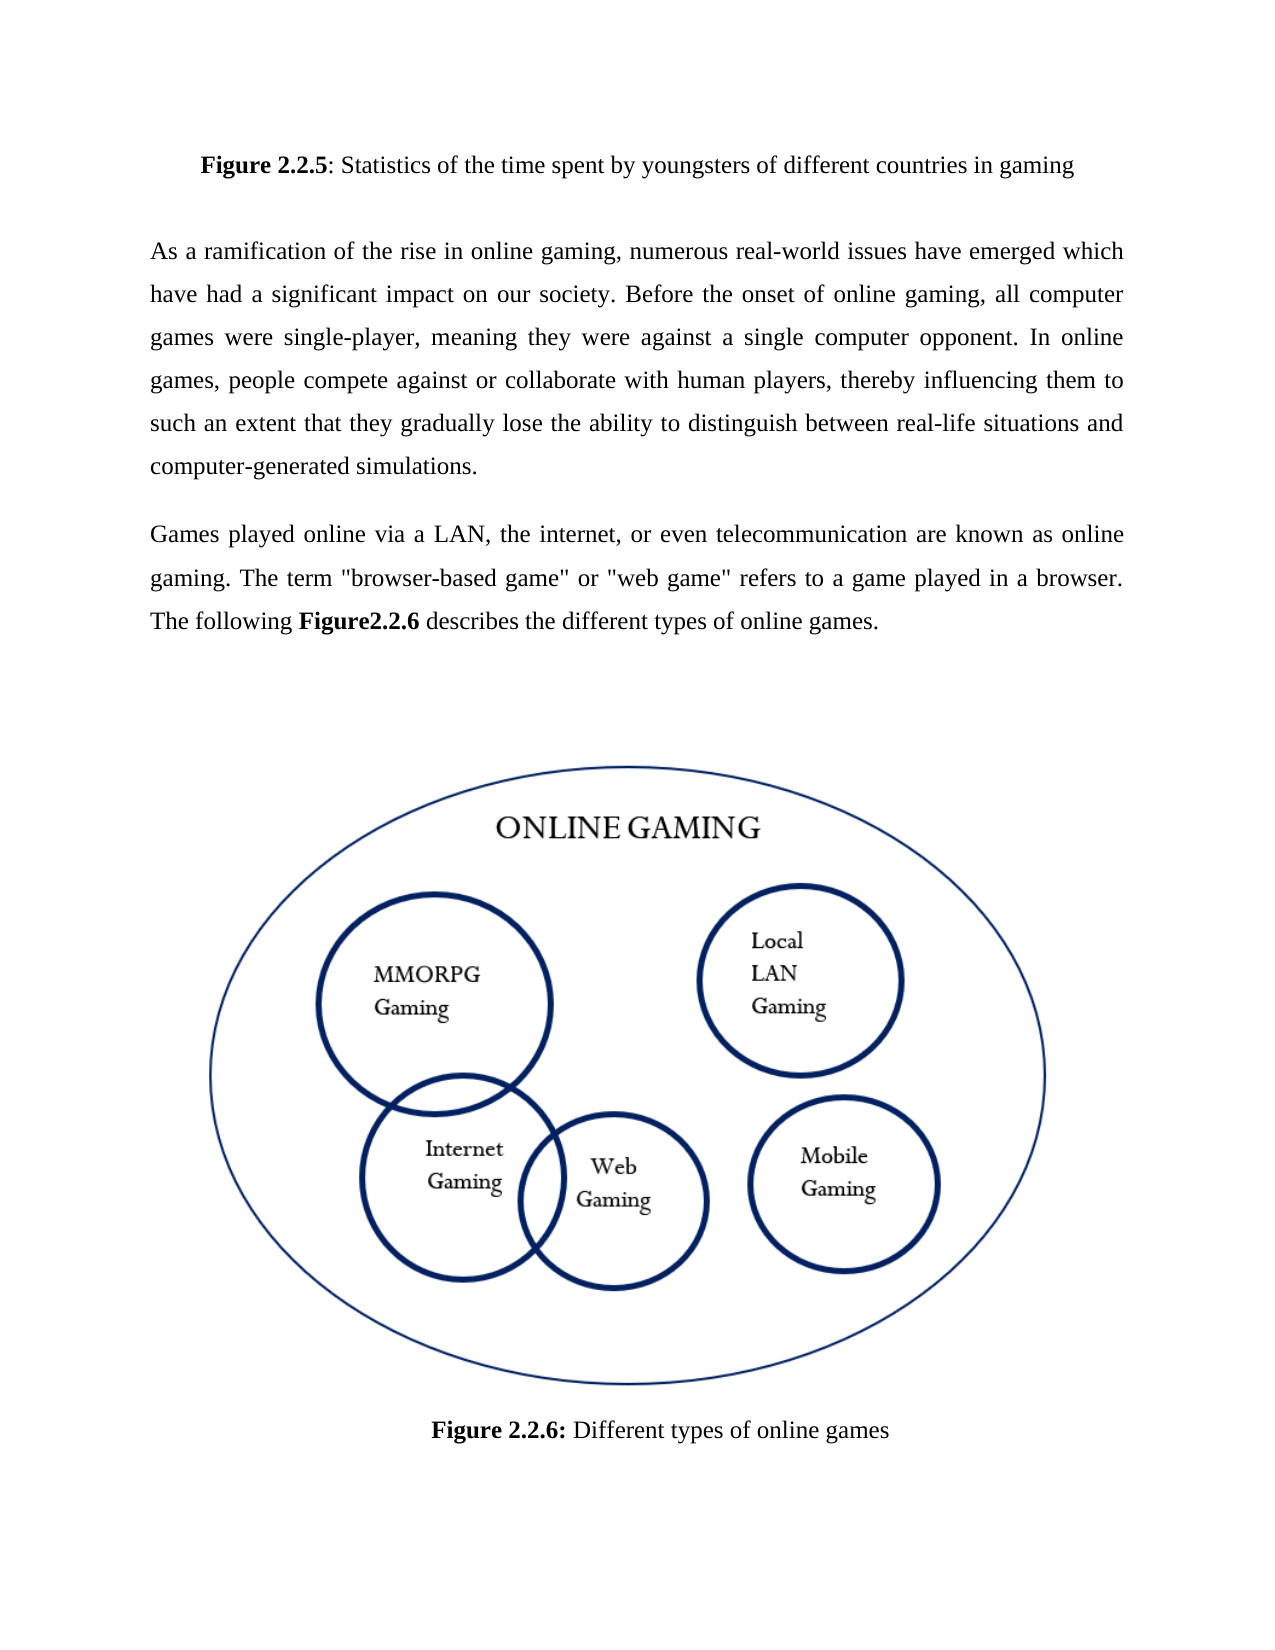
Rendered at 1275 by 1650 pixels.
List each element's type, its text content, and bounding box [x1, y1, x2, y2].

picture [150, 749, 1125, 1412]
text Figure 2.2.6: Different types of online games [150, 1416, 1125, 1444]
text Games played online via a LAN, the internet, or even telecommunication are known as online gaming. The term "browser-based game" or "web game" refers to a game played in a browser. The following Figure2.2.6 describes the different types of online games. [150, 519, 1125, 634]
text As a ramification of the rise in online gaming, numerous real-world issues have emerged which have had a significant impact on our society. Before the onset of online gaming, all computer games were single-player, meaning they were against a single computer opponent. In online games, people compete against or collaborate with human players, thereby influencing them to such an extent that they gradually lose the ability to distinguish between real-life situations and computer-generated simulations. [150, 236, 1125, 480]
text Figure 2.2.5: Statistics of the time spent by youngsters of different countries in gaming [150, 150, 1125, 179]
